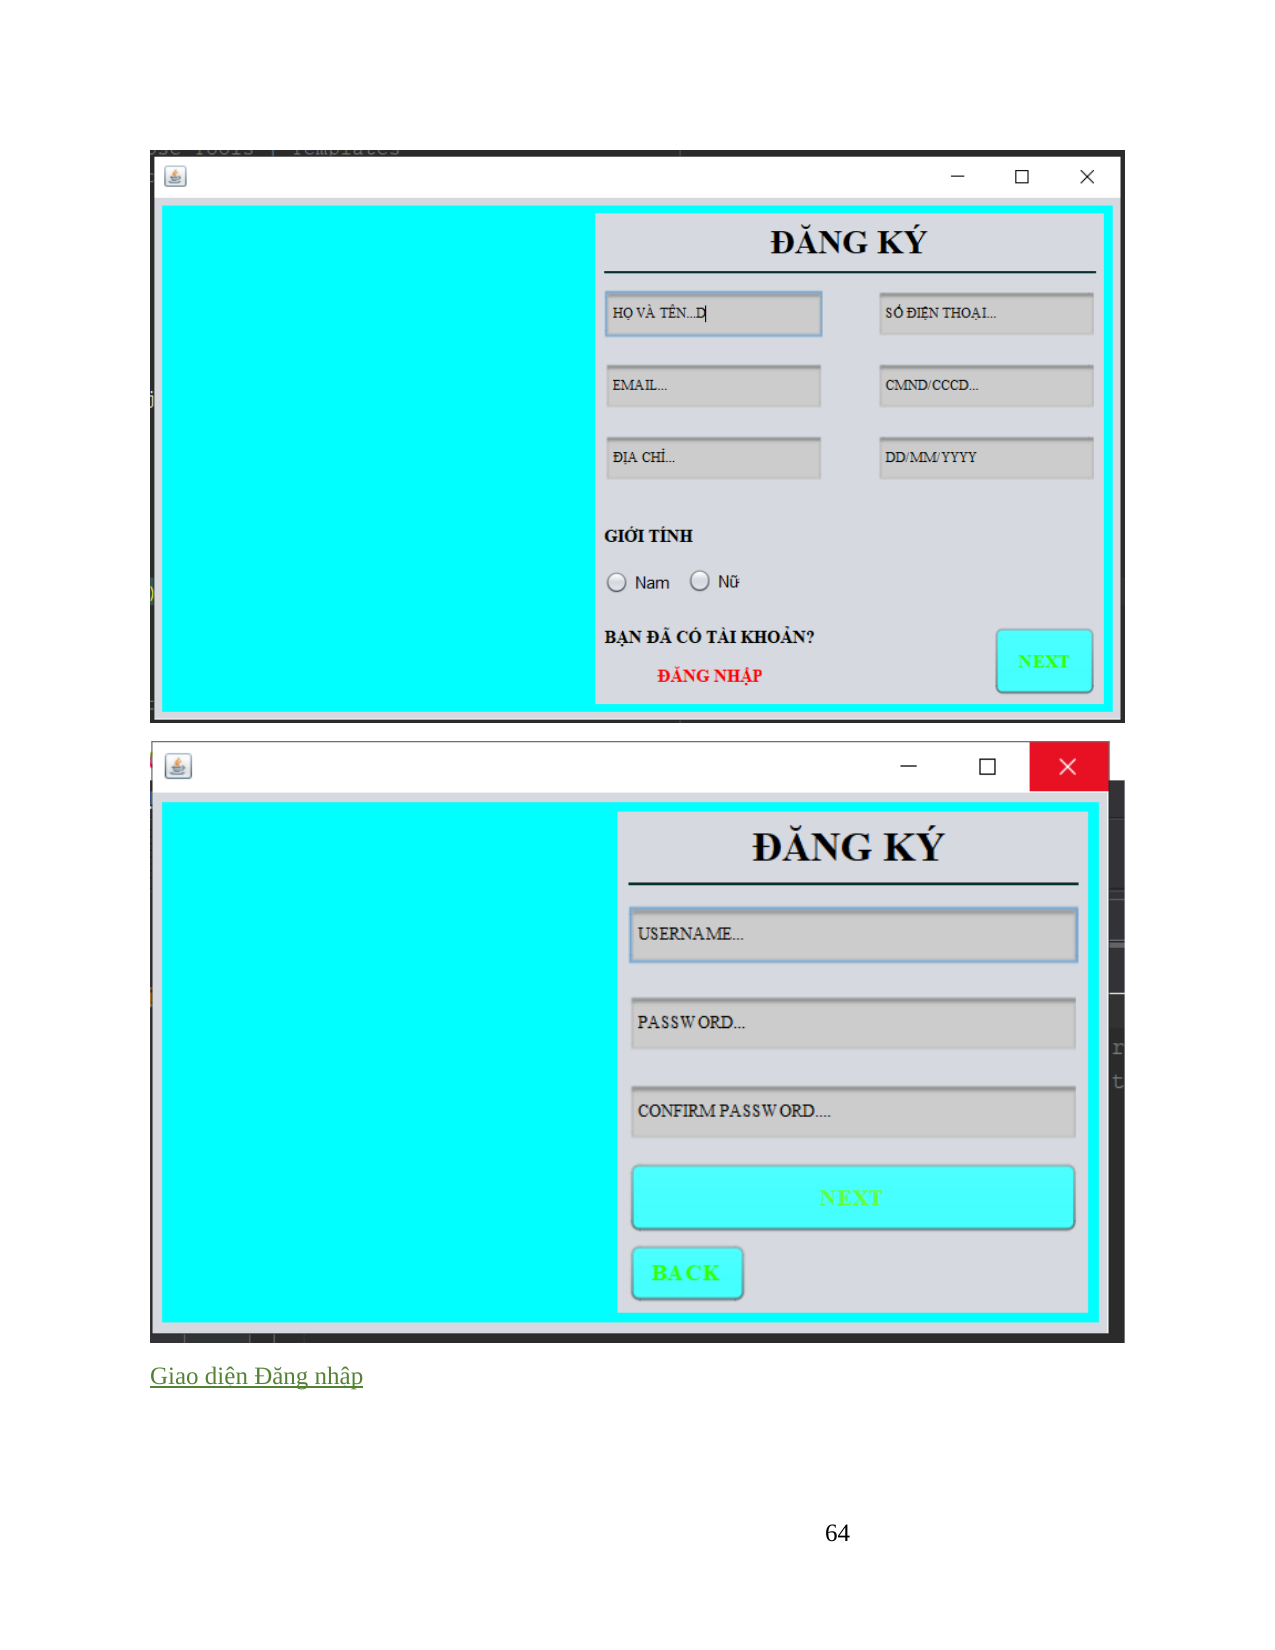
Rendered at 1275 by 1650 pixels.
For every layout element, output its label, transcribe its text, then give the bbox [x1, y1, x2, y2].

picture [150, 150, 1125, 723]
picture [150, 741, 1125, 1343]
text Giao diện Đăng nhập [150, 1361, 1125, 1390]
